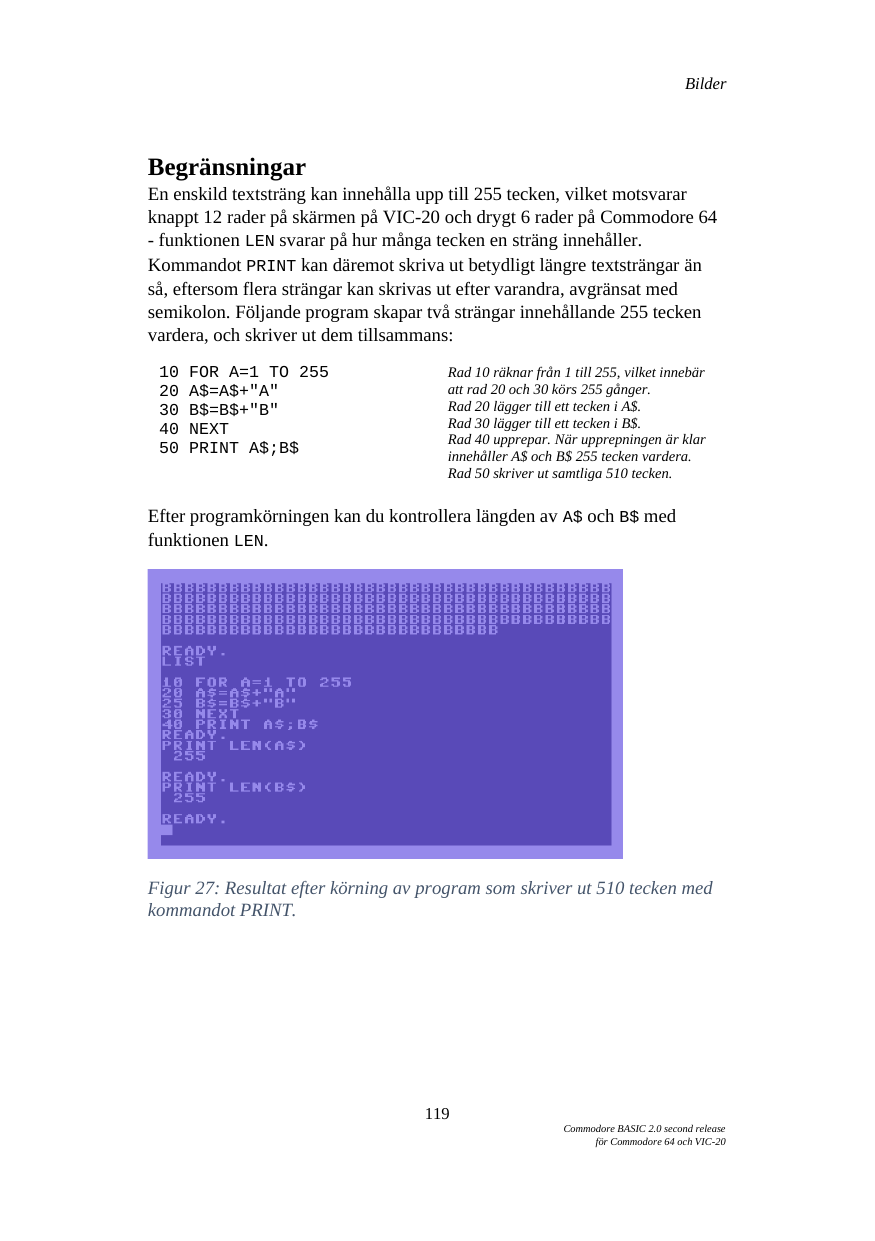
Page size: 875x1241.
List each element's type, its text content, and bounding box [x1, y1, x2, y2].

table_header Rad 10 räknar från 1 till 255, vilket innebär att rad 20 och 30 körs 255 gånger. Rad 20 lägger till ett tecken i A$. Rad 30 lägger till ett tecken i B$. Rad 40 upprepar. När upprepningen är klar innehåller A$ och B$ 255 tecken vardera. Rad 50 skriver ut samtliga 510 tecken. [436, 364, 725, 481]
picture [147, 569, 623, 859]
text En enskild textsträng kan innehålla upp till 255 tecken, vilket motsvarar knappt 12 rader på skärmen på VIC-20 och drygt 6 rader på Commodore 64 - funktionen LEN svarar på hur många tecken en sträng innehåller. Kommandot PRINT kan däremot skriva ut betydligt längre textsträngar än så, eftersom flera strängar kan skrivas ut efter varandra, avgränsat med semikolon. Följande program skapar två strängar innehållande 255 tecken vardera, och skriver ut dem tillsammans: [148, 183, 726, 346]
subtitle Begränsningar [148, 152, 726, 181]
text Efter programkörningen kan du kontrollera längden av A$ och B$ med funktionen LEN. [148, 481, 726, 551]
text Figur 27: Resultat efter körning av program som skriver ut 510 tecken med kommandot PRINT. [148, 877, 726, 920]
table_header 10 FOR A=1 TO 255 20 A$=A$+"A" 30 B$=B$+"B" 40 NEXT 50 PRINT A$;B$ [148, 364, 436, 481]
